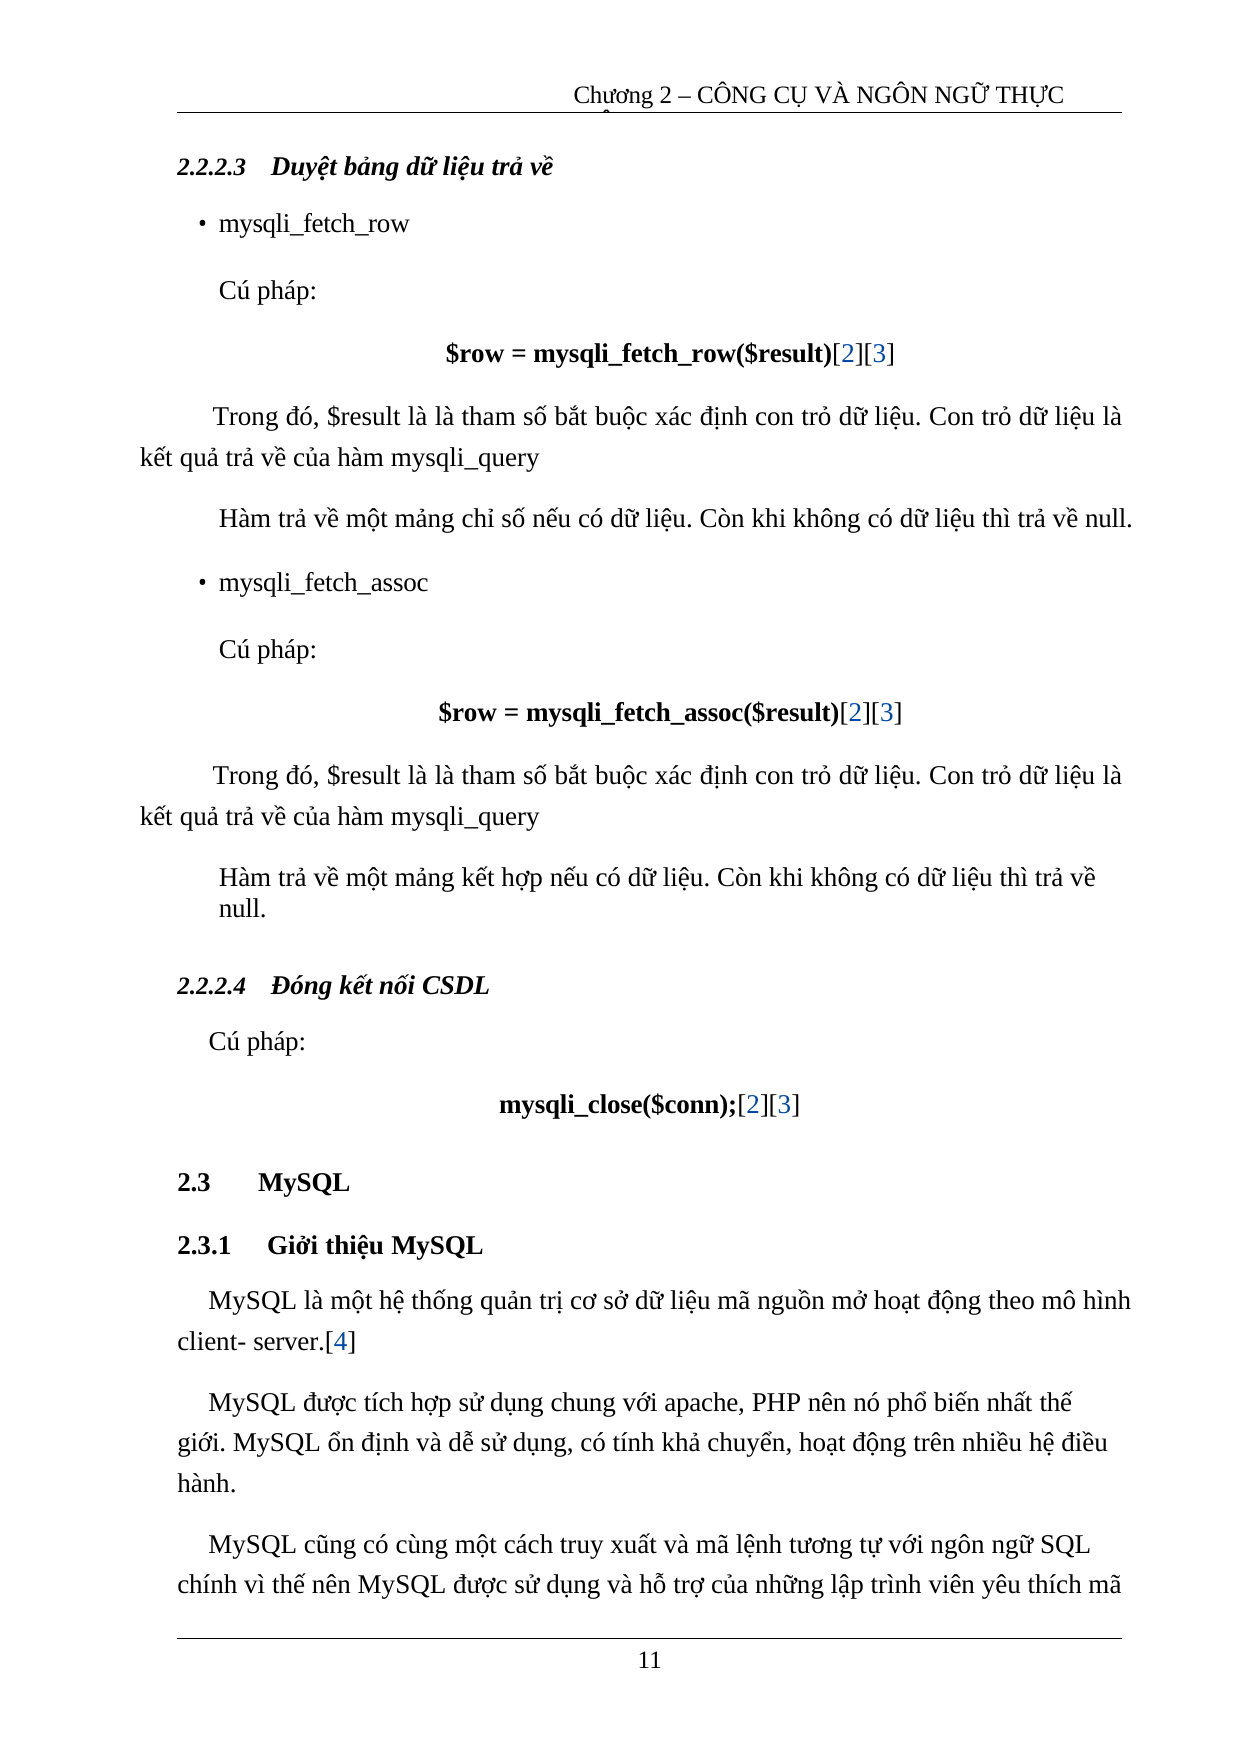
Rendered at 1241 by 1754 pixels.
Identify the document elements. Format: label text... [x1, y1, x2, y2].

text Trong đó, $result là là tham số bắt buộc xác định con trỏ dữ liệu. Con trỏ dữ liệu là kết quả trả về của hàm mysqli_query [139, 400, 1122, 472]
list MySQL [177, 1166, 1146, 1197]
list Cú pháp: [218, 274, 1143, 305]
list Cú pháp: [218, 633, 1143, 664]
subtitle Đóng kết nối CSDL [177, 969, 1146, 1000]
list mysqli_fetch_row [198, 206, 1143, 240]
text MySQL được tích hợp sử dụng chung với apache, PHP nên nó phổ biến nhất thế giới. MySQL ổn định và dễ sử dụng, có tính khả chuyển, hoạt động trên nhiều hệ điều hành. [177, 1386, 1122, 1498]
text MySQL là một hệ thống quản trị cơ sở dữ liệu mã nguồn mở hoạt động theo mô hình client- server.[4] [177, 1284, 1146, 1356]
subtitle $row = mysqli_fetch_row($result)[2][3] [212, 337, 1128, 368]
subtitle $row = mysqli_fetch_assoc($result)[2][3] [212, 696, 1128, 727]
text Cú pháp: [208, 1025, 1146, 1056]
text Hàm trả về một mảng chỉ số nếu có dữ liệu. Còn khi không có dữ liệu thì trả về null. [218, 502, 1146, 533]
text mysqli_close($conn);[2][3] [153, 1088, 1146, 1119]
text Hàm trả về một mảng kết hợp nếu có dữ liệu. Còn khi không có dữ liệu thì trả về null. [218, 861, 1146, 923]
subtitle Duyệt bảng dữ liệu trả về [177, 150, 1146, 181]
text Trong đó, $result là là tham số bắt buộc xác định con trỏ dữ liệu. Con trỏ dữ liệu là kết quả trả về của hàm mysqli_query [139, 759, 1122, 831]
list Giởi thiệu MySQL [177, 1229, 1146, 1260]
list mysqli_fetch_assoc [198, 564, 1143, 598]
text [177, 1528, 1122, 1599]
